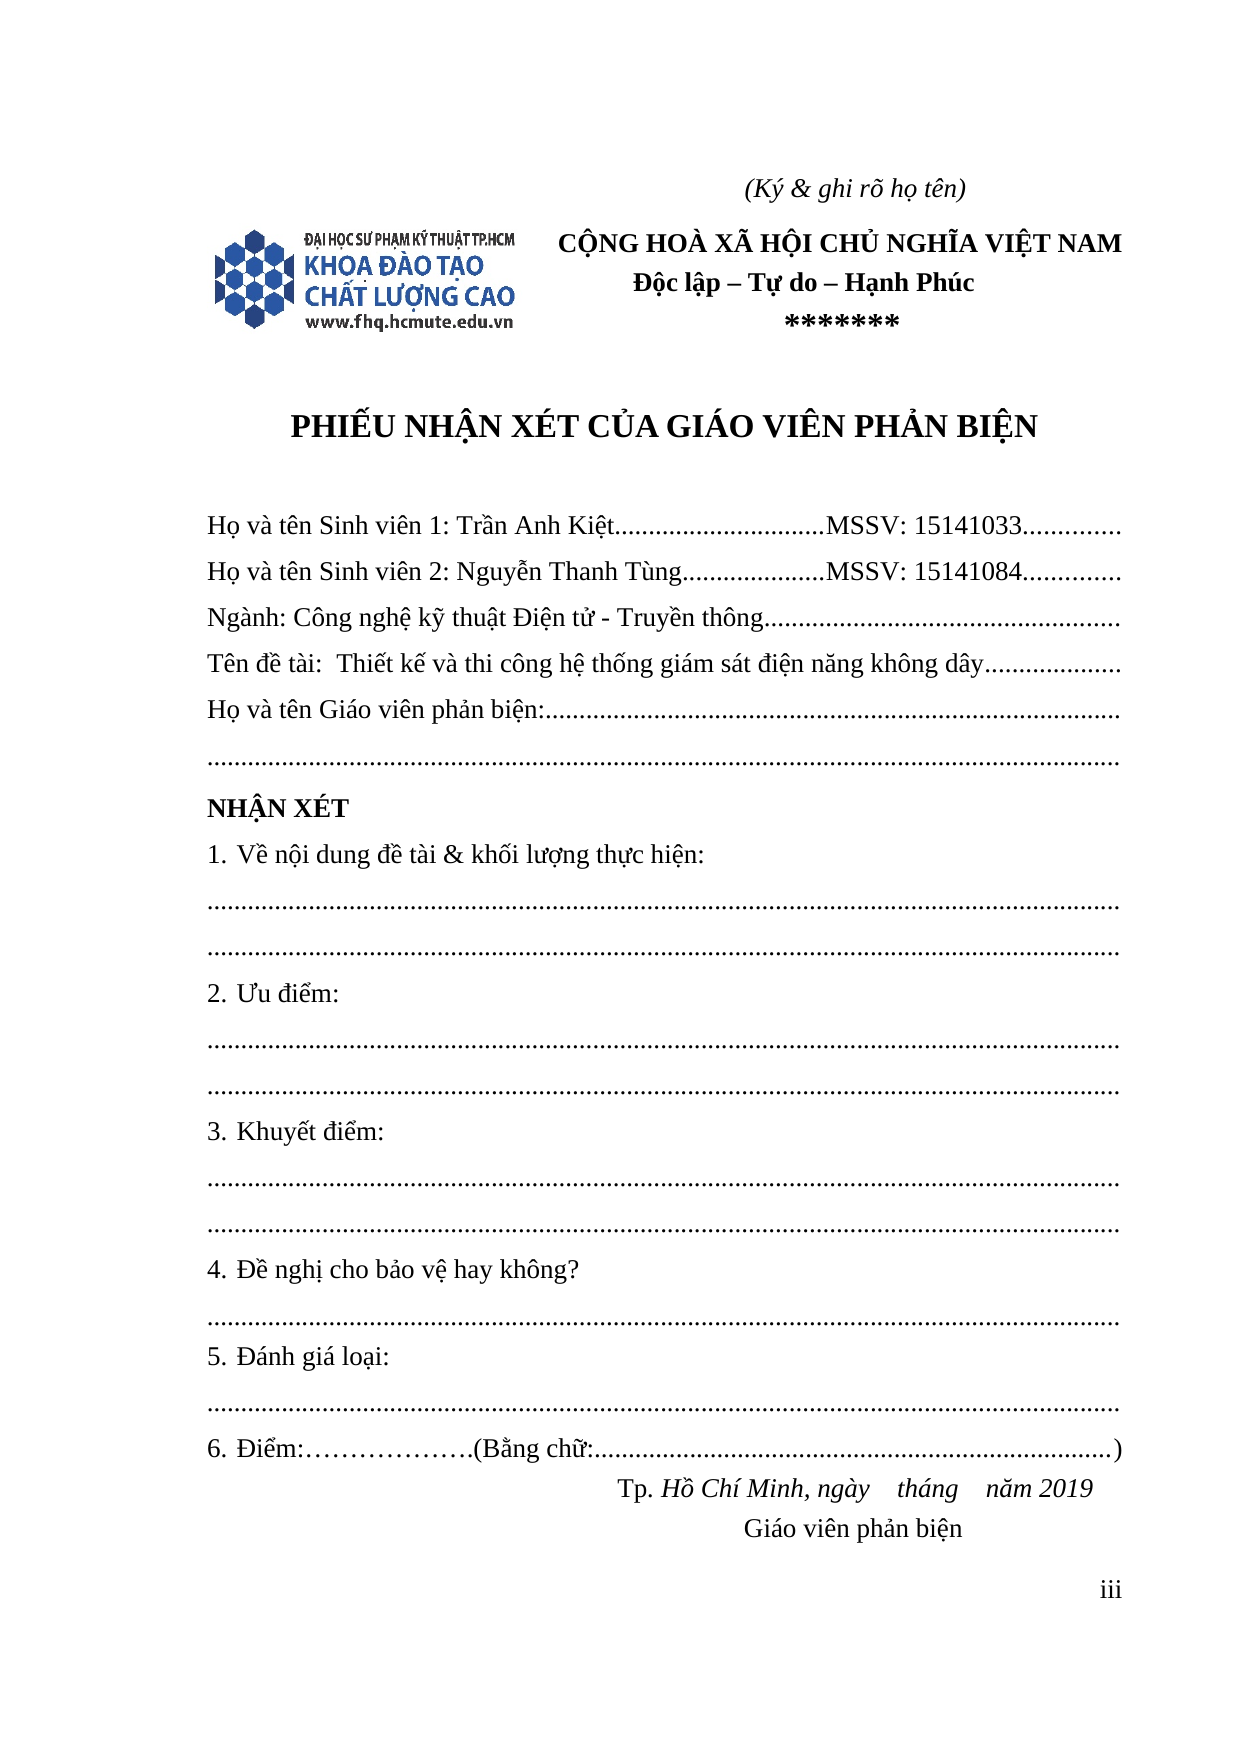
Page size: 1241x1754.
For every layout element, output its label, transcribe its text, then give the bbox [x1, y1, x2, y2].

text Ngành: Công nghệ kỹ thuật Điện tử - Truyền thông [207, 601, 1122, 632]
text Giáo viên phản biện [207, 1518, 1122, 1543]
picture [206, 223, 523, 338]
list Đánh giá loại: [207, 1346, 1122, 1371]
text Họ và tên Sinh viên 2: Nguyễn Thanh Tùng MSSV: 15141084 [207, 555, 1122, 586]
text Tên đề tài: Thiết kế và thi công hệ thống giám sát điện năng không dây [207, 647, 1122, 679]
text Họ và tên Giáo viên phản biện: [207, 694, 1122, 725]
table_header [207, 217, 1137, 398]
text Tp. Hồ Chí Minh, ngày tháng năm 2019 [207, 1478, 1122, 1503]
text Họ và tên Sinh viên 1: Trần Anh Kiệt MSSV: 15141033 [207, 509, 1122, 540]
text (Ký & ghi rõ họ tên) [244, 177, 1122, 202]
list Điểm:……………….(Bằng chữ: ) [207, 1432, 1122, 1463]
list Về nội dung đề tài & khối lượng thực hiện: [207, 838, 1122, 869]
list Ưu điểm: [207, 977, 1122, 1008]
title PHIẾU NHẬN XÉT CỦA GIÁO VIÊN PHẢN BIỆN [207, 413, 1122, 444]
list Đề nghị cho bảo vệ hay không? [207, 1253, 1122, 1285]
text NHẬN XÉT [207, 792, 1122, 823]
list Khuyết điểm: [207, 1115, 1122, 1146]
